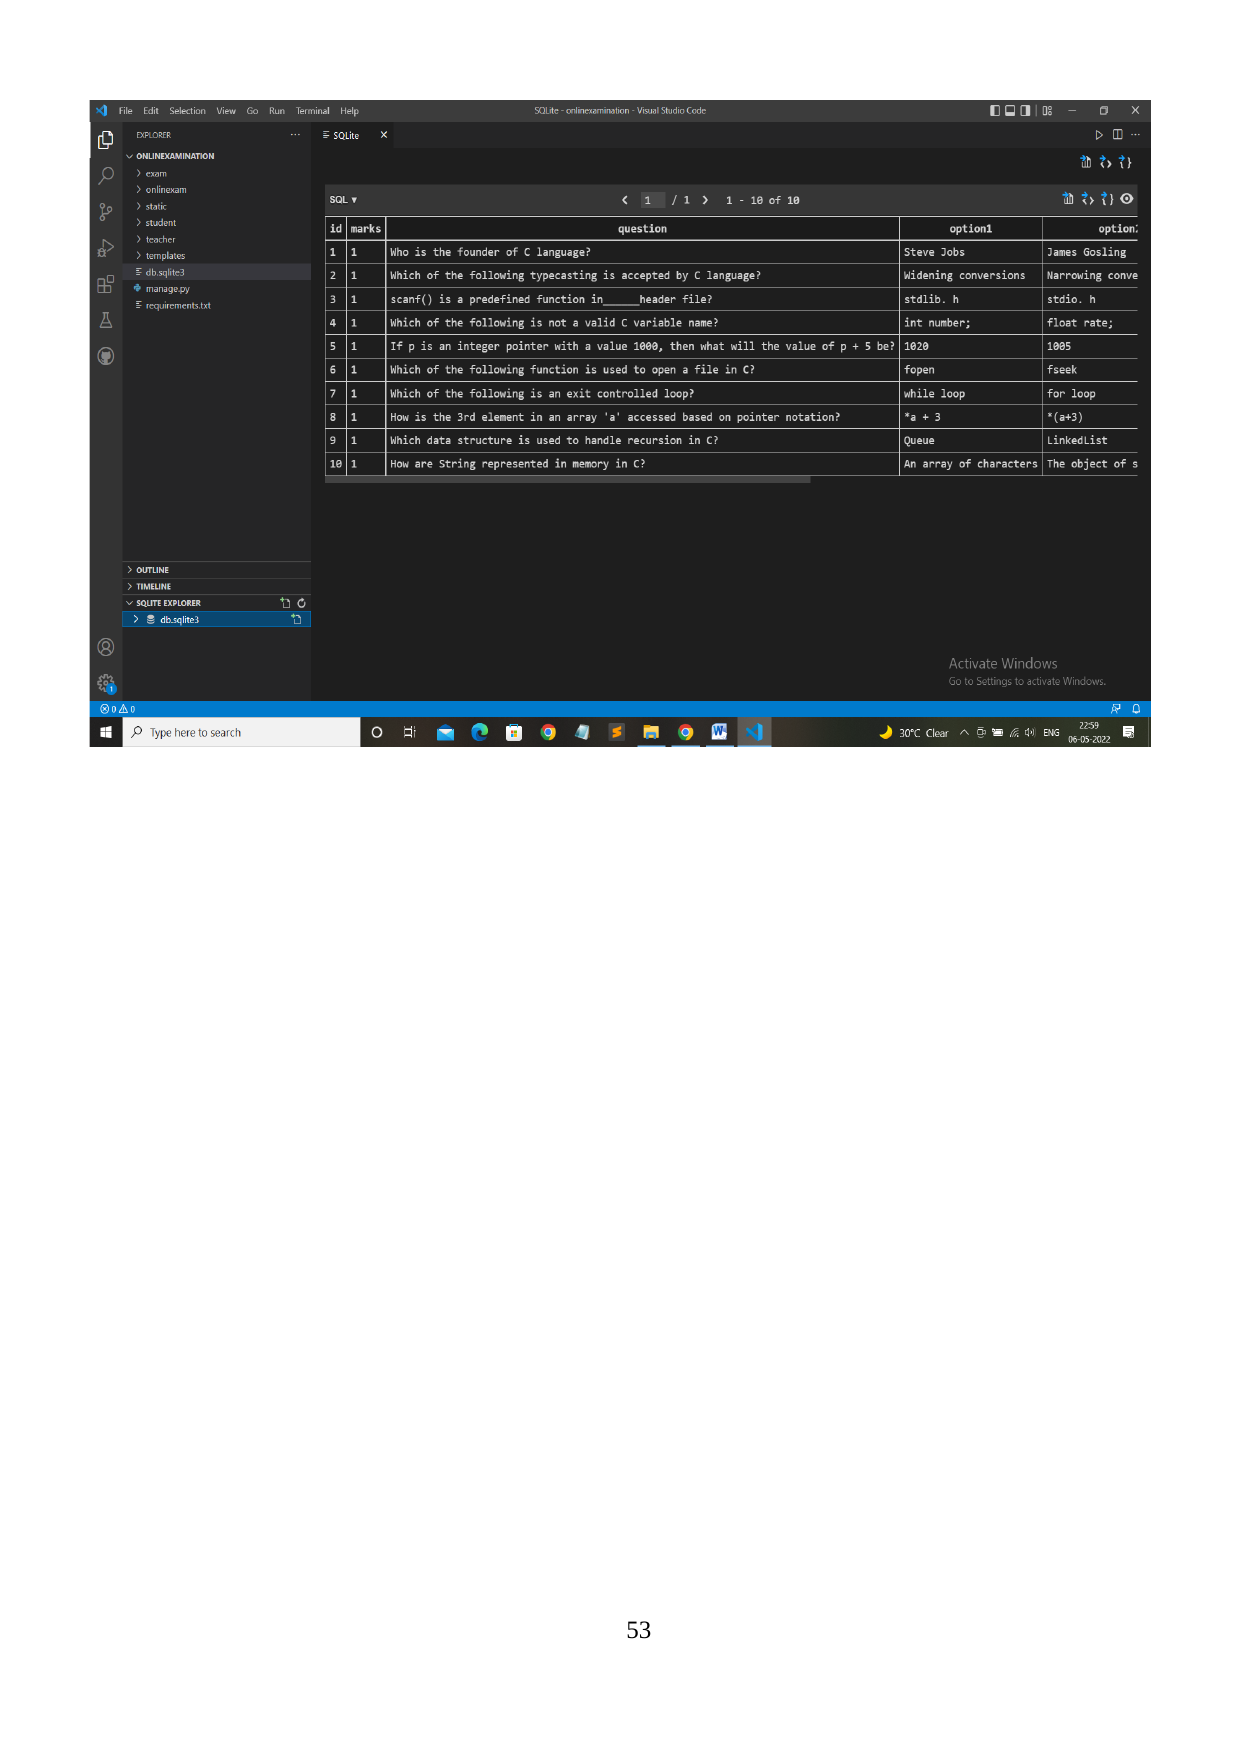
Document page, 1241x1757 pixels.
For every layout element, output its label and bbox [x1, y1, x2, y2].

picture [89, 100, 1151, 747]
